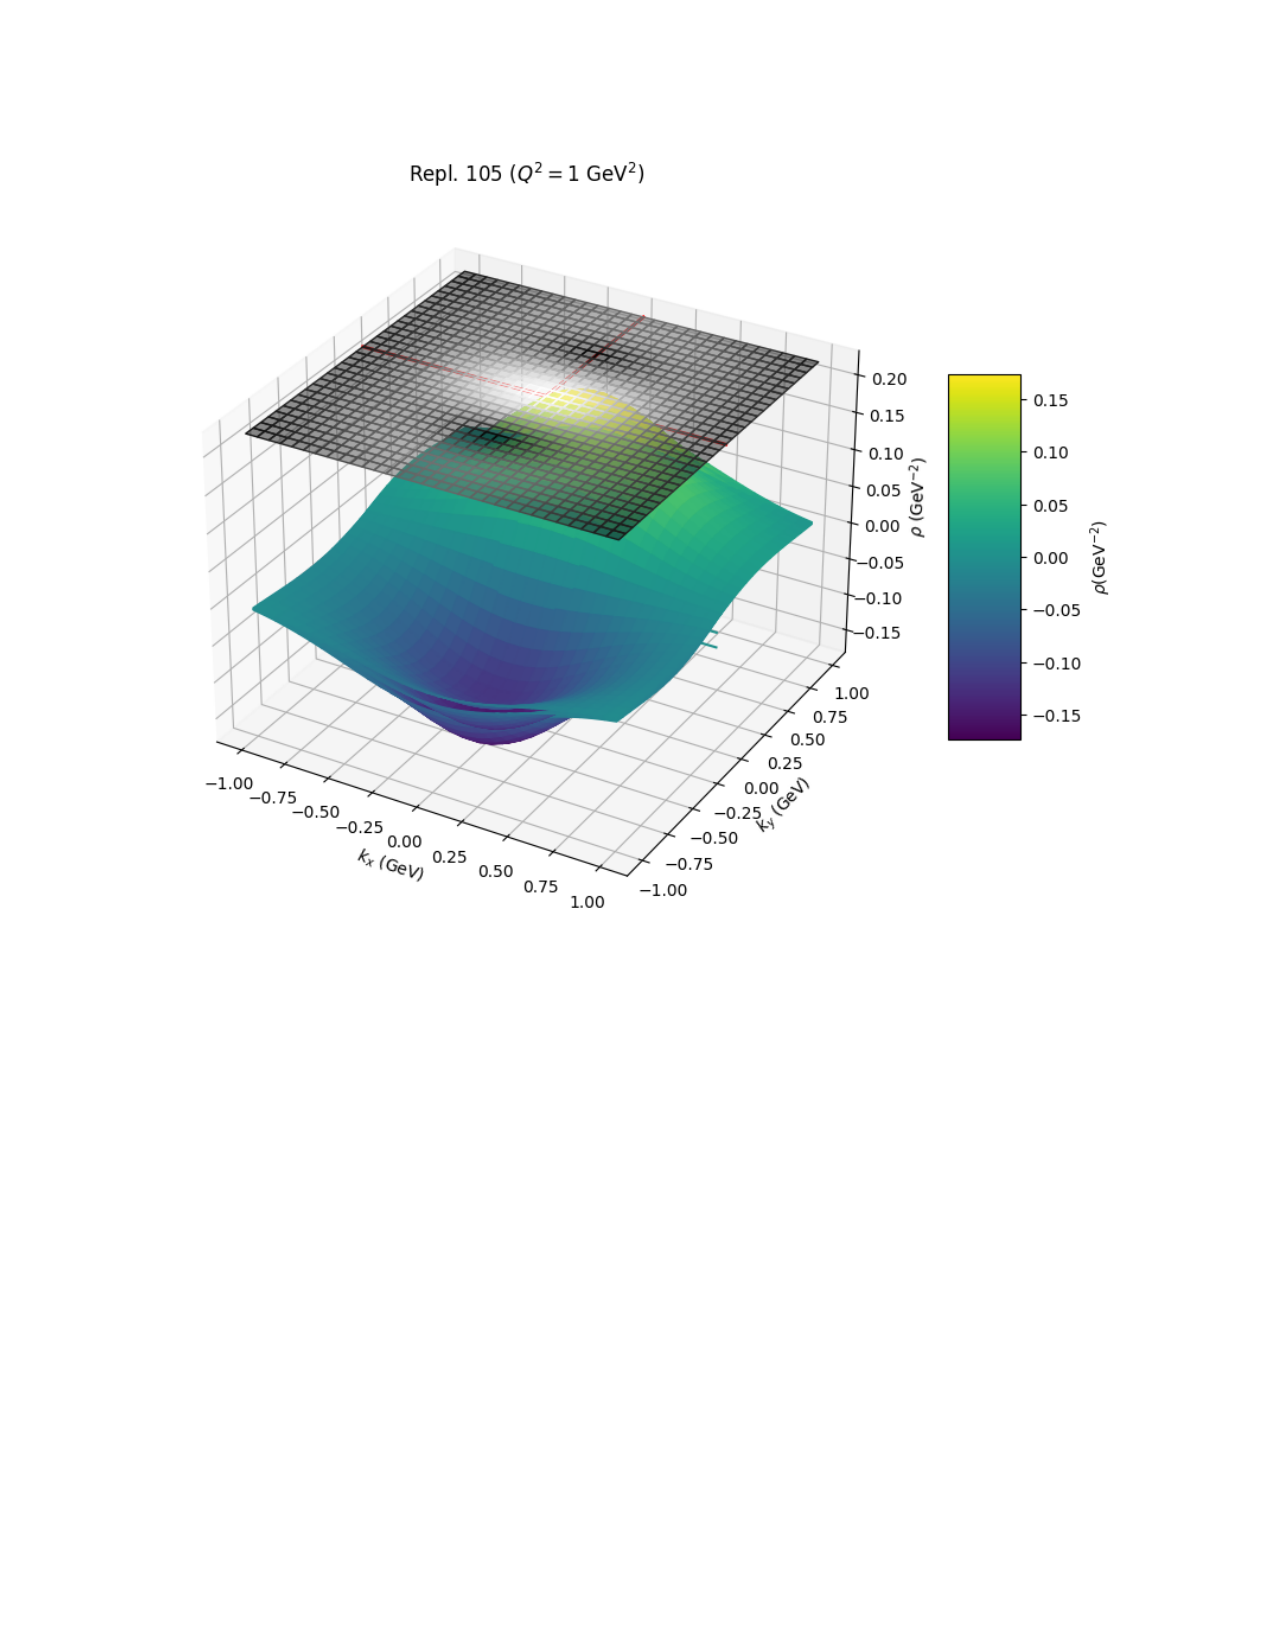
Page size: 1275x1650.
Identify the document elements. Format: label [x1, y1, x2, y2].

picture [150, 150, 1125, 934]
